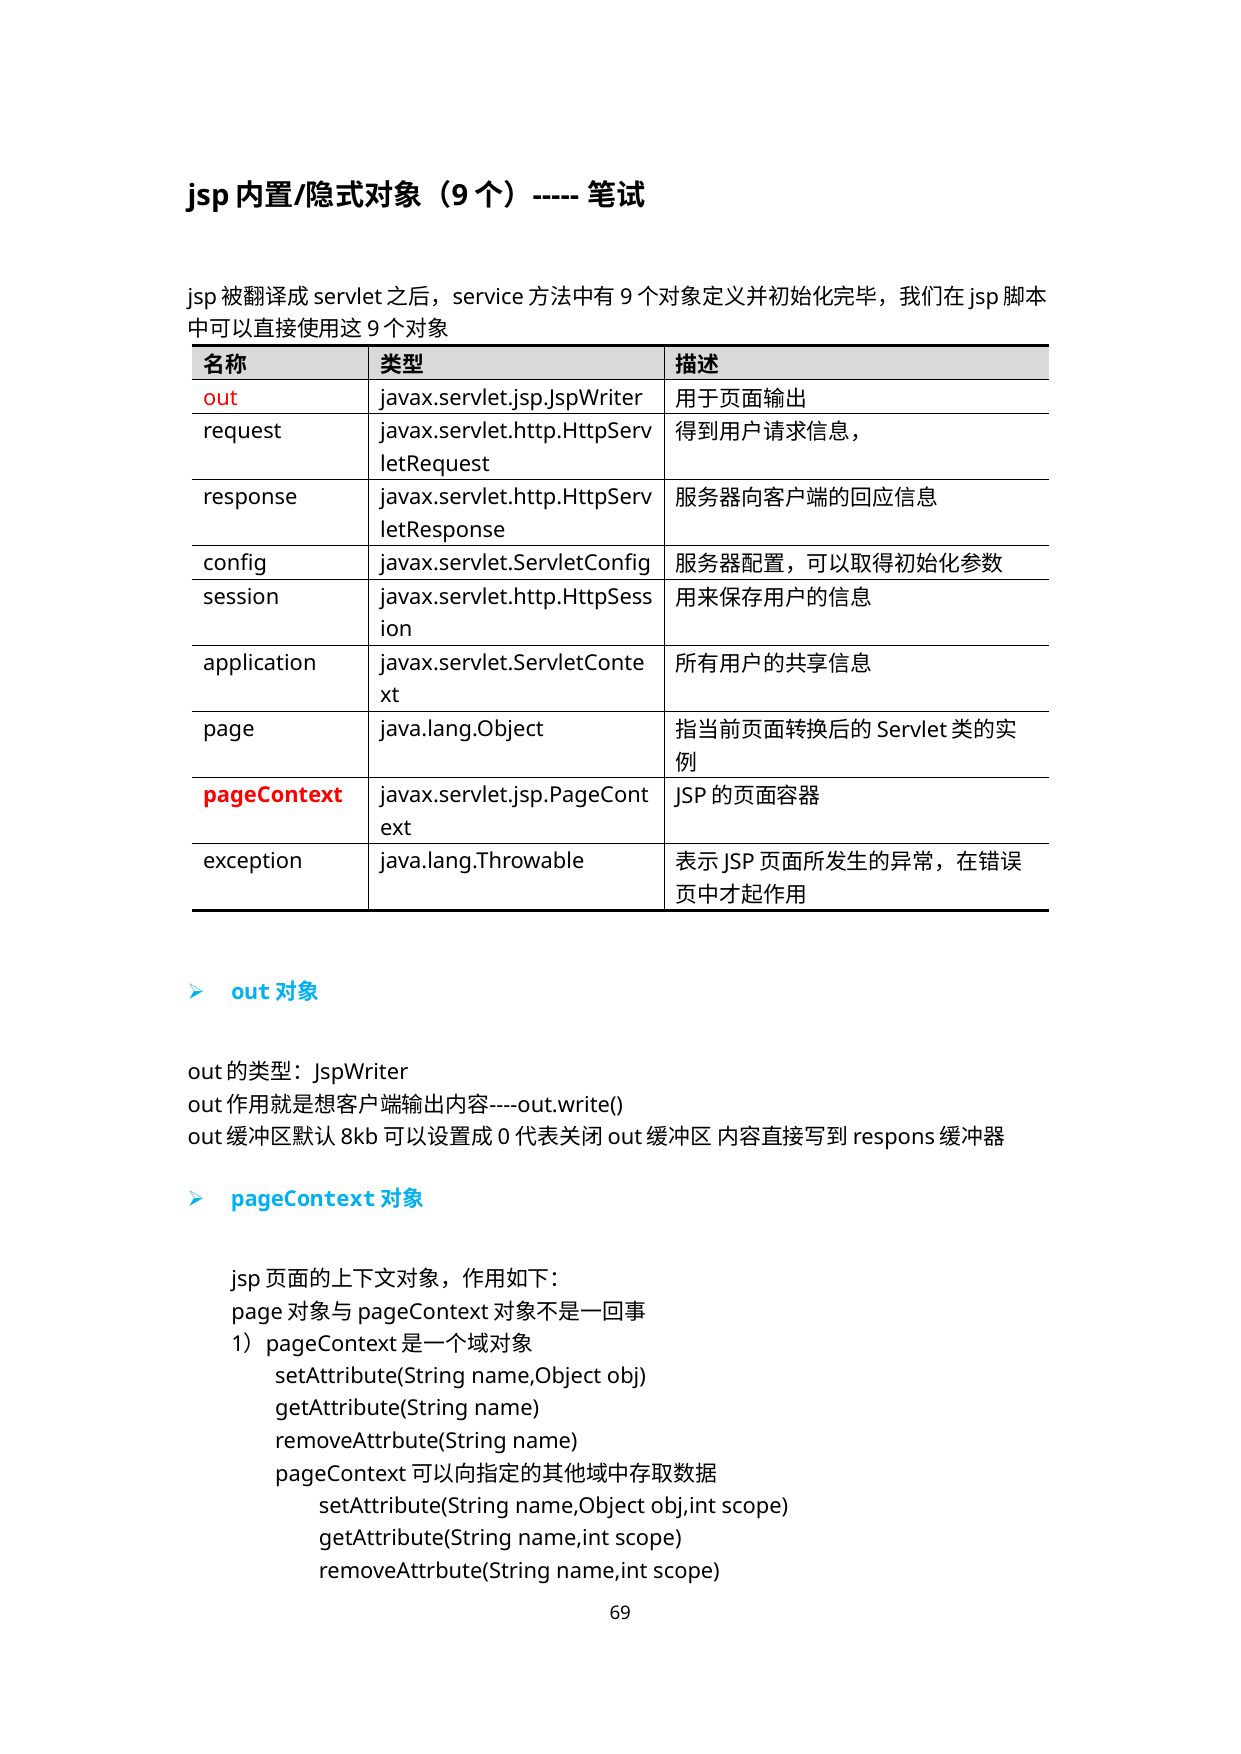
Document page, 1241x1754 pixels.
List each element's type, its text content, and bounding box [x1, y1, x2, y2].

text pageContext可以向指定的其他域中存取数据 [275, 1456, 1053, 1488]
table_cell javax.servlet.ServletContext [369, 646, 664, 711]
text removeAttrbute(String name) [231, 1423, 1053, 1456]
table_cell session [192, 580, 368, 644]
table_cell 表示JSP页面所发生的异常，在错误页中才起作用 [665, 844, 1049, 909]
text removeAttrbute(String name,int scope) [275, 1553, 1053, 1586]
table_header 类型 [369, 347, 664, 379]
text getAttribute(String name,int scope) [275, 1521, 1053, 1553]
subtitle out对象 [187, 973, 1053, 1006]
table_cell 得到用户请求信息， [665, 414, 1049, 479]
subtitle jsp内置/隐式对象（9个）----- 笔试 [187, 160, 1053, 225]
table_cell java.lang.Object [369, 712, 664, 777]
picture [189, 984, 202, 992]
text jsp被翻译成servlet之后，service方法中有9个对象定义并初始化完毕，我们在jsp脚本中可以直接使用这9个对象 [187, 279, 1053, 344]
table_cell response [192, 480, 368, 545]
text jsp页面的上下文对象，作用如下： [187, 1261, 1053, 1293]
text out的类型：JspWriter [187, 1054, 1053, 1086]
table_cell javax.servlet.ServletConfig [369, 546, 664, 578]
table_cell JSP的页面容器 [665, 778, 1049, 843]
table_cell 用来保存用户的信息 [665, 580, 1049, 644]
table_cell javax.servlet.http.HttpServletResponse [369, 480, 664, 545]
table_cell pageContext [192, 778, 368, 843]
table_cell 指当前页面转换后的Servlet类的实例 [665, 712, 1049, 777]
table_cell 用于页面输出 [665, 380, 1049, 413]
table_cell java.lang.Throwable [369, 844, 664, 909]
table_cell page [192, 712, 368, 777]
table_cell 所有用户的共享信息 [665, 646, 1049, 711]
table_cell request [192, 414, 368, 479]
text out作用就是想客户端输出内容----out.write() [187, 1086, 1053, 1119]
list pageContext是一个域对象 [187, 1326, 1053, 1358]
table_cell 服务器向客户端的回应信息 [665, 480, 1049, 545]
table_cell application [192, 646, 368, 711]
text setAttribute(String name,Object obj,int scope) [275, 1488, 1053, 1521]
table_cell 服务器配置，可以取得初始化参数 [665, 546, 1049, 578]
table_cell javax.servlet.http.HttpSession [369, 580, 664, 644]
subtitle pageContext对象 [187, 1181, 1053, 1213]
table_header 描述 [665, 347, 1049, 379]
table_cell config [192, 546, 368, 578]
table_cell javax.servlet.http.HttpServletRequest [369, 414, 664, 479]
table_cell javax.servlet.jsp.PageContext [369, 778, 664, 843]
text out缓冲区默认8kb 可以设置成0 代表关闭out缓冲区 内容直接写到respons缓冲器 [187, 1119, 1053, 1151]
text getAttribute(String name) [231, 1391, 1053, 1423]
table_cell exception [192, 844, 368, 909]
table_header 名称 [192, 347, 368, 379]
table_cell out [192, 380, 368, 413]
text setAttribute(String name,Object obj) [231, 1358, 1053, 1391]
table_cell javax.servlet.jsp.JspWriter [369, 380, 664, 413]
text page对象与pageContext对象不是一回事 [187, 1293, 1053, 1326]
picture [189, 1191, 202, 1199]
